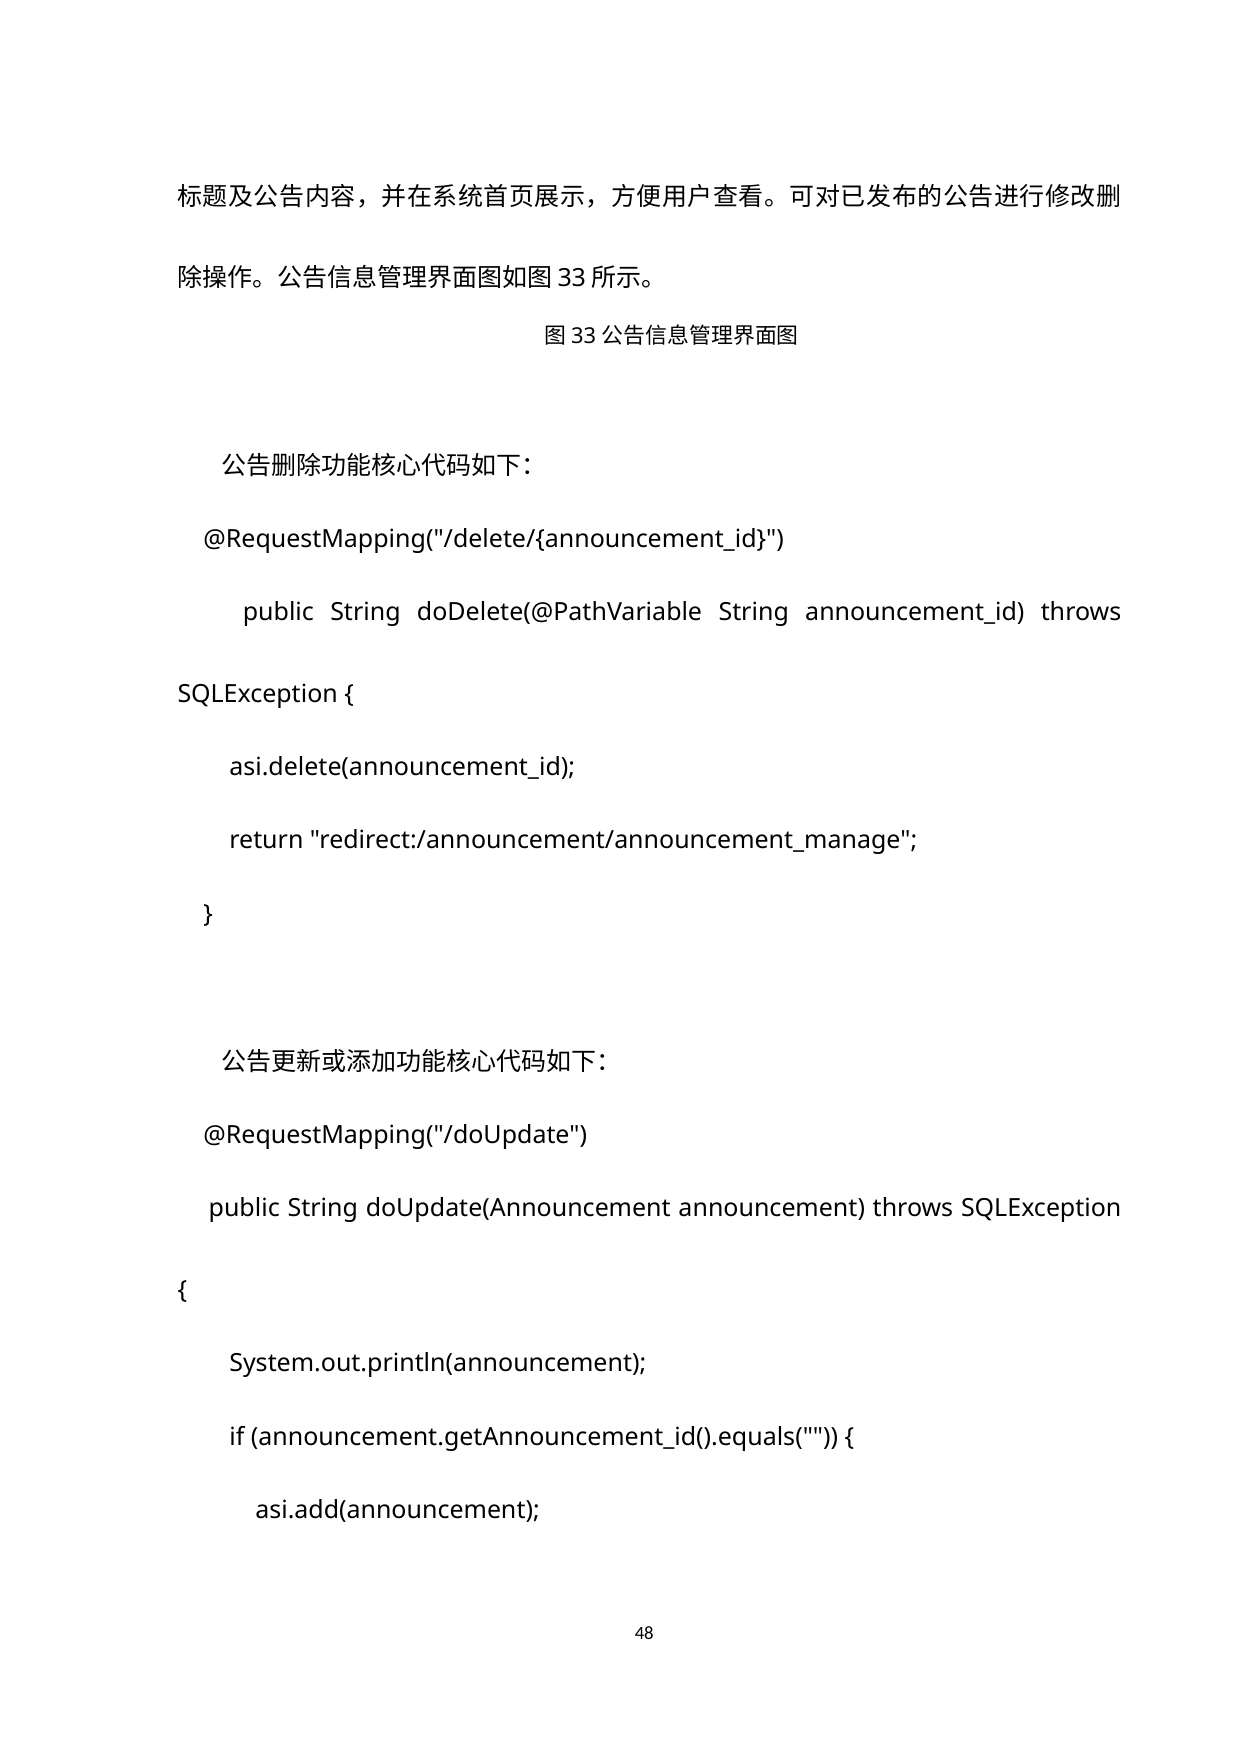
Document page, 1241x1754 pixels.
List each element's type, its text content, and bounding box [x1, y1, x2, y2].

text 管理员在登录后可通过该功能发布关于场地信息的公告，包括公告的发布时间，标题及公告内容，并在系统首页展示，方便用户查看。可对已发布的公告进行修改删除操作。公告信息管理界面图如图33所示。 [177, 162, 1122, 308]
text @RequestMapping("/doUpdate") [177, 1101, 1122, 1166]
text public String doUpdate(Announcement announcement) throws SQLException { [177, 1174, 1122, 1321]
text } [177, 880, 1122, 945]
text if (announcement.getAnnouncement_id().equals("")) { [177, 1403, 1122, 1468]
text asi.delete(announcement_id); [177, 733, 1122, 798]
text return "redirect:/announcement/announcement_manage"; [177, 807, 1122, 872]
text 公告更新或添加功能核心代码如下： [177, 1027, 1122, 1092]
text asi.add(announcement); [177, 1476, 1122, 1541]
text System.out.println(announcement); [177, 1329, 1122, 1394]
text 公告删除功能核心代码如下： [177, 431, 1122, 496]
text @RequestMapping("/delete/{announcement_id}") [177, 505, 1122, 570]
text public String doDelete(@PathVariable String announcement_id) throws SQLException { [177, 579, 1122, 725]
text 图33 公告信息管理界面图 [177, 317, 1122, 350]
